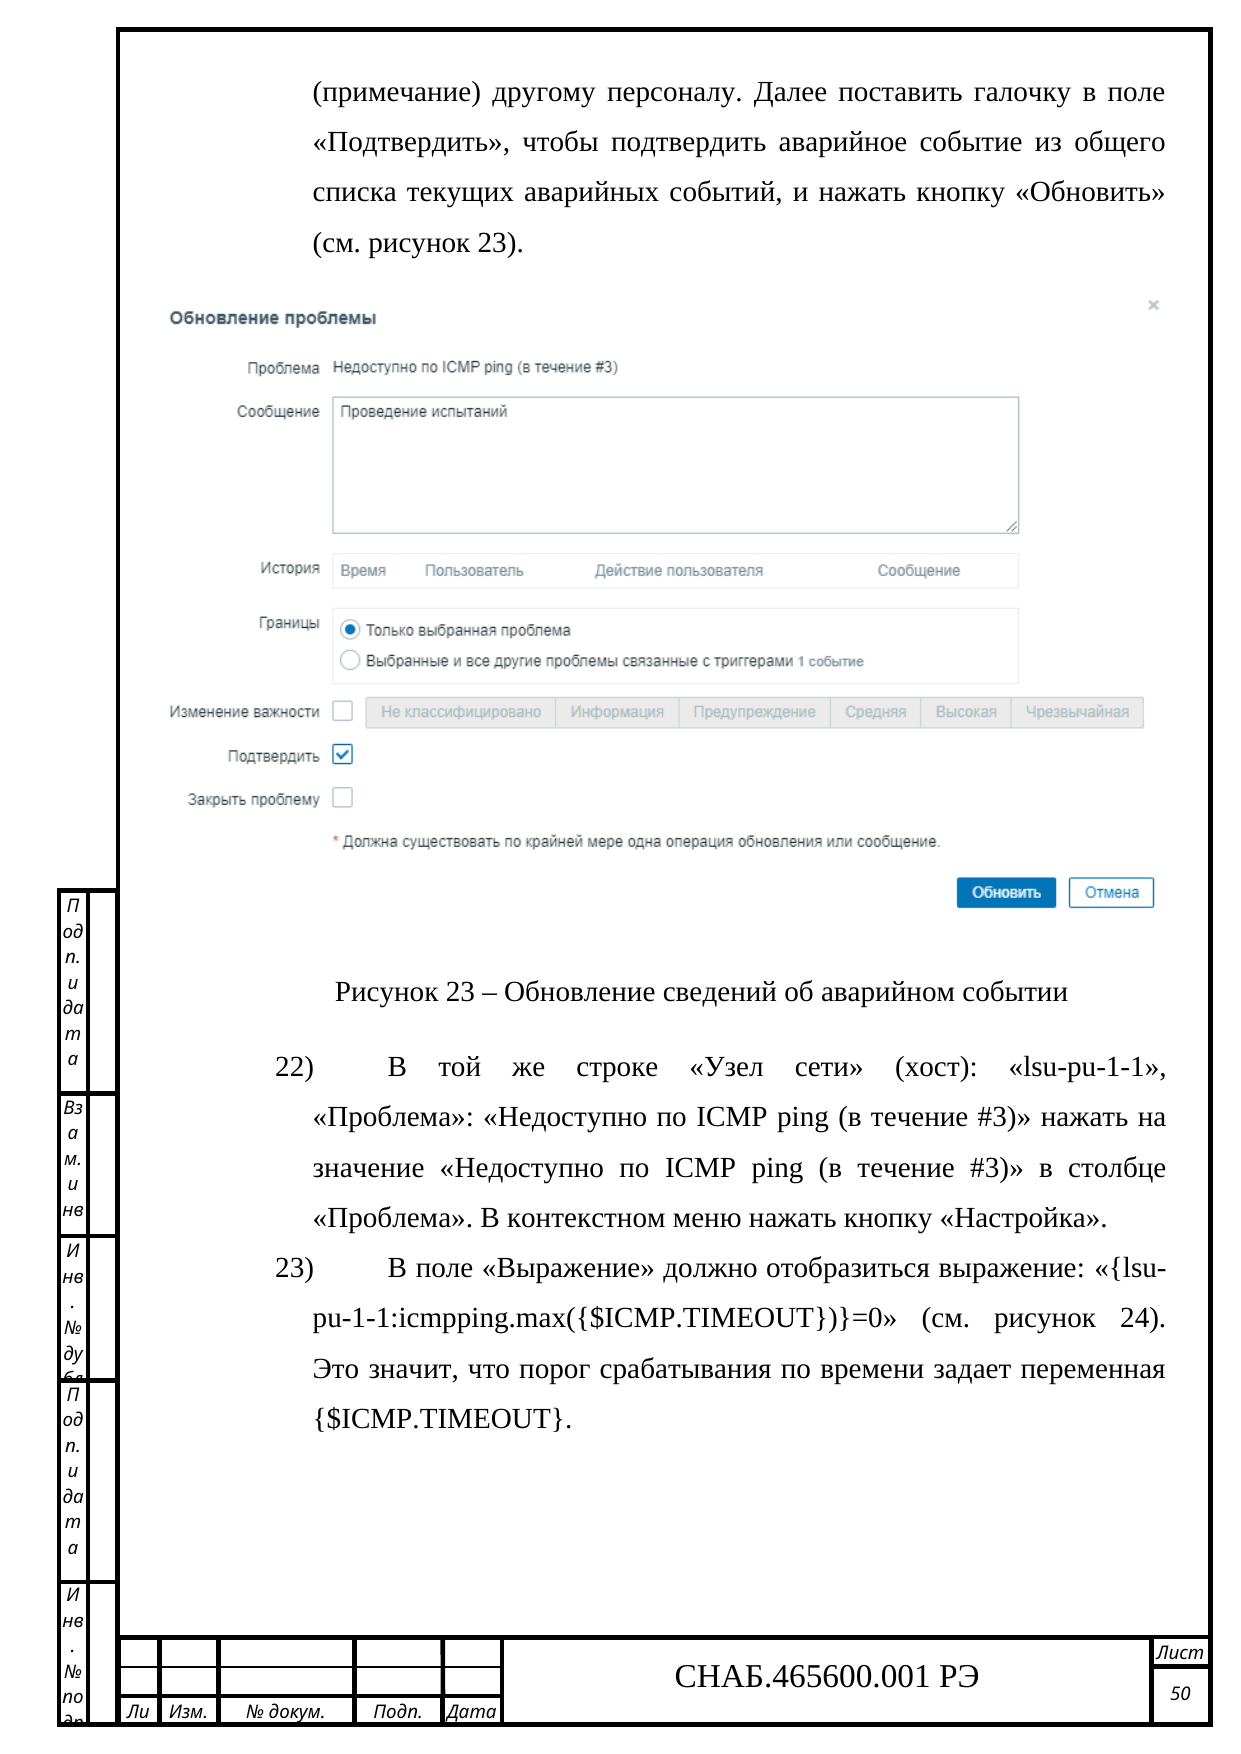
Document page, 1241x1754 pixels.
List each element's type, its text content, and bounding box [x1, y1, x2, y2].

picture [162, 300, 1167, 917]
list В той же строке «Узел сети» (хост): «lsu-pu-1-1», «Проблема»: «Недоступно по ICMP ping (в течение #3)» нажать на значение «Недоступно по ICMP ping (в течение #3)» в столбце «Проблема». В контекстном меню нажать кнопку «Настройка». [275, 1049, 1166, 1233]
text Рисунок 23 – Обновление сведений об аварийном событии [162, 974, 1166, 1007]
list В поле «Выражение» должно отобразиться выражение: «{lsu-pu-1-1:icmpping.max({$ICMP.TIMEOUT})}=0» (см. рисунок 24). Это значит, что порог срабатывания по времени задает переменная {$ICMP.TIMEOUT}. [275, 1250, 1166, 1435]
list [275, 74, 1166, 258]
